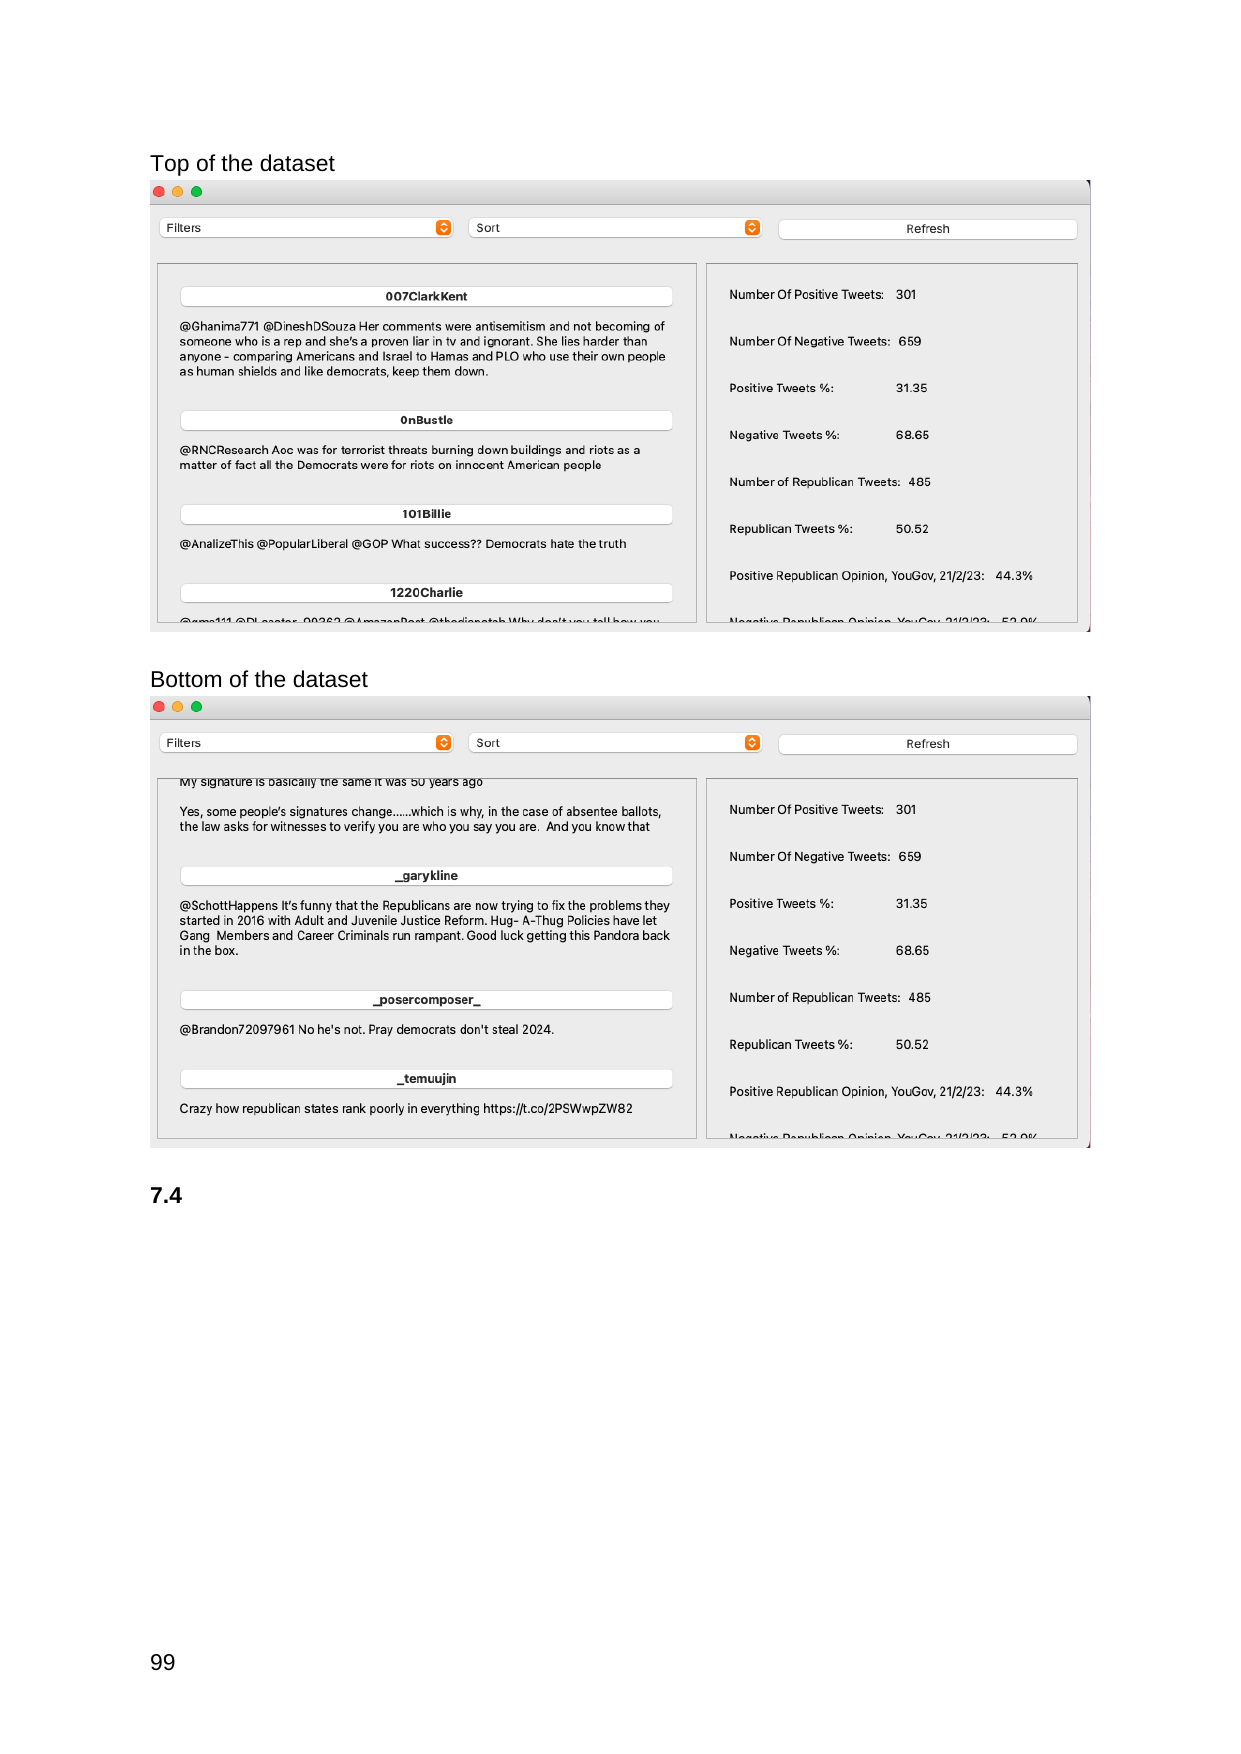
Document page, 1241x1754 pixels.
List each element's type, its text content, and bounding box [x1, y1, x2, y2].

text Top of the dataset [150, 150, 1090, 180]
text Bottom of the dataset [150, 666, 1090, 692]
text 7.4 [150, 1182, 1090, 1208]
picture [150, 696, 1091, 1148]
picture [150, 180, 1091, 632]
